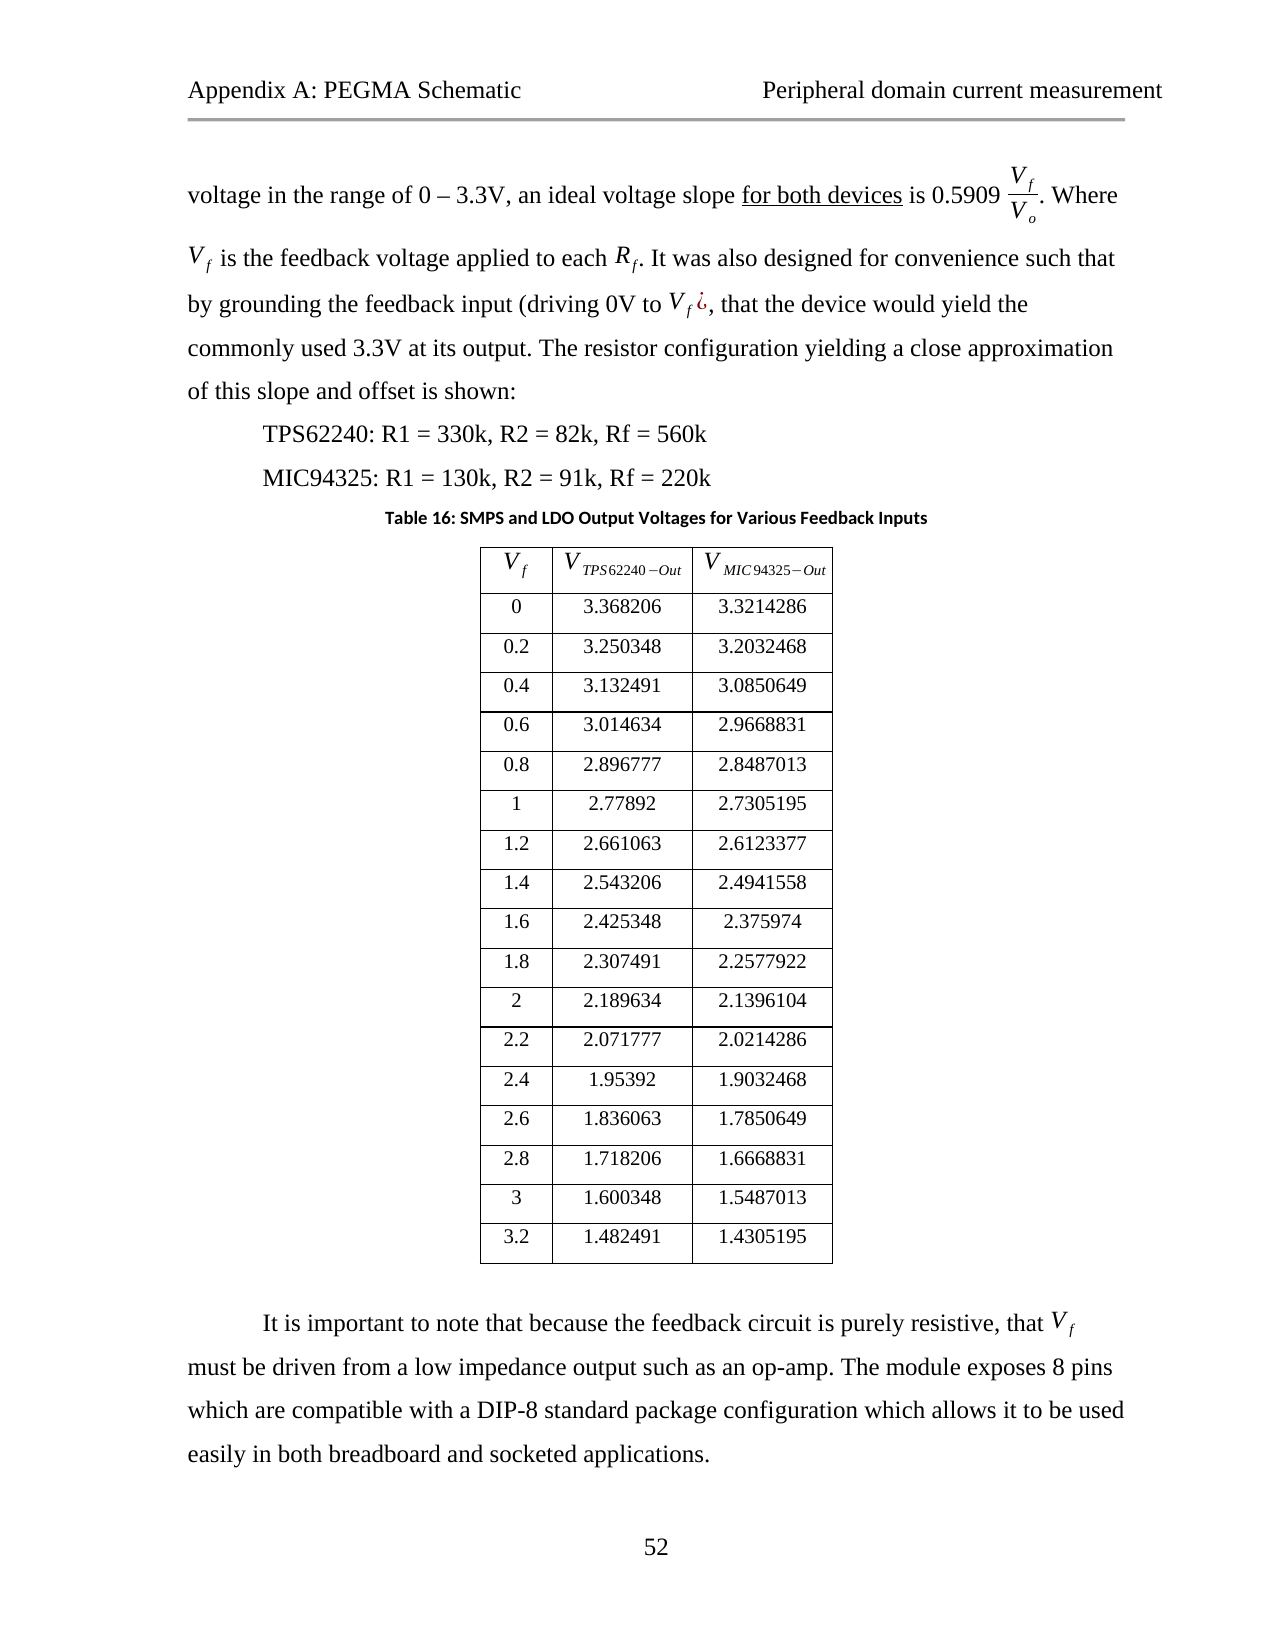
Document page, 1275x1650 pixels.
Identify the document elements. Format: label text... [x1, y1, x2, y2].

table_cell 1.6668831 [693, 1146, 832, 1184]
table_cell 2.375974 [693, 909, 832, 948]
table_cell 0.8 [481, 752, 552, 790]
table_cell 3.2 [481, 1224, 552, 1263]
table_cell 1.9032468 [693, 1067, 832, 1105]
table_cell 2.9668831 [693, 713, 832, 751]
table_cell 2.77892 [553, 791, 692, 829]
table_cell 1.8 [481, 949, 552, 987]
table_cell 1.482491 [553, 1224, 692, 1263]
text Table 16: SMPS and LDO Output Voltages for Various Feedback Inputs [187, 506, 1125, 529]
table_cell 2.189634 [553, 988, 692, 1026]
table_cell 2.2 [481, 1028, 552, 1066]
table_cell 2.661063 [553, 831, 692, 869]
table_cell 2.8 [481, 1146, 552, 1184]
table_cell 3.132491 [553, 673, 692, 711]
table_cell 1.95392 [553, 1067, 692, 1105]
table_cell 1.6 [481, 909, 552, 948]
table_cell 3 [481, 1185, 552, 1223]
table_cell 0.2 [481, 634, 552, 672]
table_cell 1.4 [481, 870, 552, 908]
text TPS62240: R1 = 330k, R2 = 82k, Rf = 560k [187, 419, 1125, 448]
table_cell 3.3214286 [693, 594, 832, 633]
table_cell 0.4 [481, 673, 552, 711]
text MIC94325: R1 = 130k, R2 = 91k, Rf = 220k [187, 463, 1125, 491]
table_cell 3.0850649 [693, 673, 832, 711]
table_cell 2.7305195 [693, 791, 832, 829]
table_cell 1.7850649 [693, 1106, 832, 1144]
table_header [481, 548, 552, 593]
table_cell 2.1396104 [693, 988, 832, 1026]
table_cell 1.718206 [553, 1146, 692, 1184]
table_cell 1.836063 [553, 1106, 692, 1144]
table_header [693, 548, 832, 593]
table_cell 2.6123377 [693, 831, 832, 869]
table_cell 2.4 [481, 1067, 552, 1105]
table_cell 2.425348 [553, 909, 692, 948]
table_cell 2.0214286 [693, 1028, 832, 1066]
table_cell 1 [481, 791, 552, 829]
table_cell 2.543206 [553, 870, 692, 908]
table_cell 3.014634 [553, 713, 692, 751]
table_cell 3.250348 [553, 634, 692, 672]
table_cell 2.8487013 [693, 752, 832, 790]
table_cell 1.2 [481, 831, 552, 869]
text It is important to note that because the feedback circuit is purely resistive, that must be driven from a low impedance output such as an op-amp. The module exposes 8 pins which are compatible with a DIP-8 standard package configuration which allows it to be used easily in both breadboard and socketed applications. [187, 1307, 1125, 1467]
table_cell 1.5487013 [693, 1185, 832, 1223]
table_cell 2.6 [481, 1106, 552, 1144]
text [187, 161, 1125, 405]
table_cell 2 [481, 988, 552, 1026]
table_cell 1.600348 [553, 1185, 692, 1223]
table_cell 3.2032468 [693, 634, 832, 672]
table_cell 2.071777 [553, 1028, 692, 1066]
table_cell 0.6 [481, 713, 552, 751]
table_cell 2.4941558 [693, 870, 832, 908]
table_cell 0 [481, 594, 552, 633]
table_cell 3.368206 [553, 594, 692, 633]
table_cell 2.2577922 [693, 949, 832, 987]
table_cell 2.896777 [553, 752, 692, 790]
table_header [553, 548, 692, 593]
table_cell 2.307491 [553, 949, 692, 987]
table_cell 1.4305195 [693, 1224, 832, 1263]
